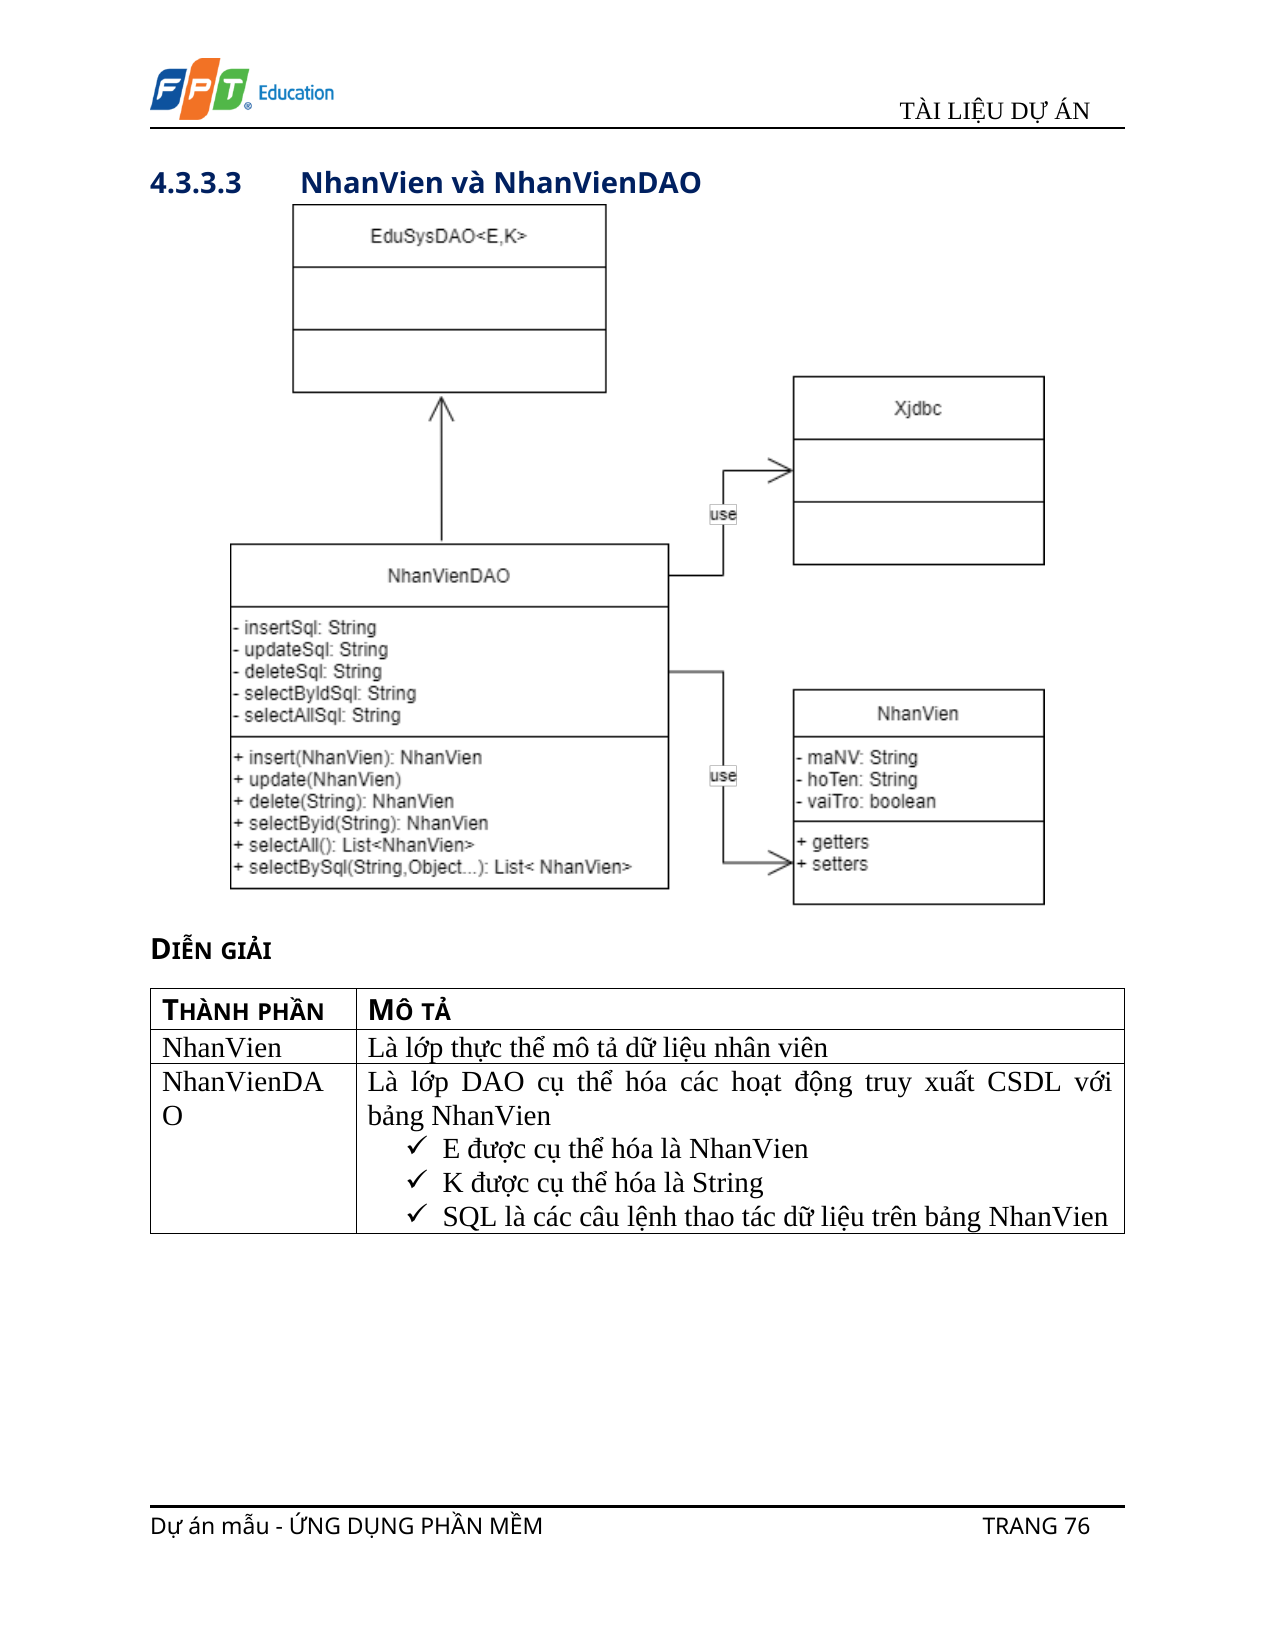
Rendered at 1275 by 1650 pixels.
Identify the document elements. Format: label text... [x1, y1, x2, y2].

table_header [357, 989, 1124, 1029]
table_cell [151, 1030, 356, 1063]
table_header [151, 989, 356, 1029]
subtitle NhanVien và NhanVienDAO [150, 162, 1125, 202]
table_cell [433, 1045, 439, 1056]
picture [230, 204, 1045, 910]
picture [150, 58, 336, 120]
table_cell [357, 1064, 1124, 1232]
text Diễn giải [150, 928, 1125, 968]
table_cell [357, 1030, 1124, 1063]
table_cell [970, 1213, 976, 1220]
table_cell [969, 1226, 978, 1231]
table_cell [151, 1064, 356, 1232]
